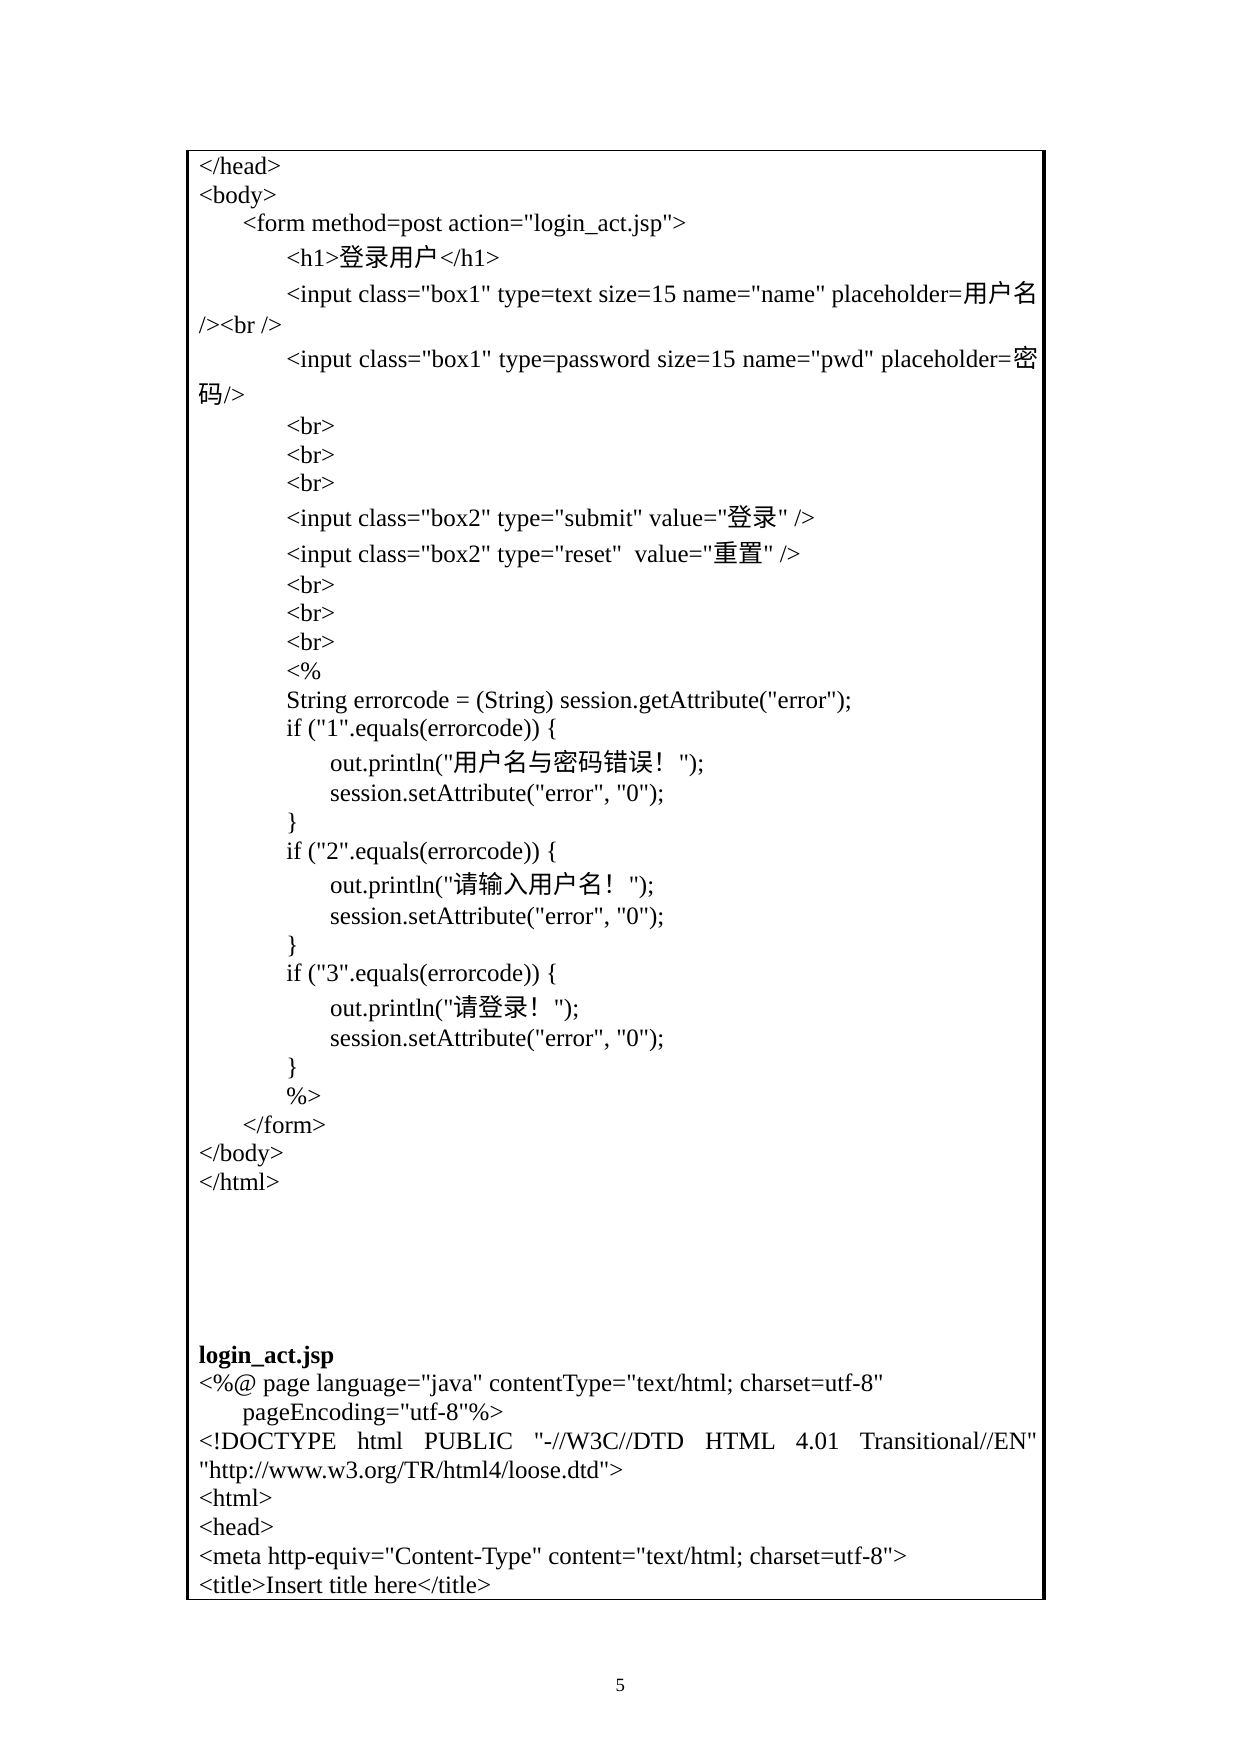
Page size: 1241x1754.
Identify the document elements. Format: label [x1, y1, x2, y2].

table_header [189, 151, 1042, 1598]
